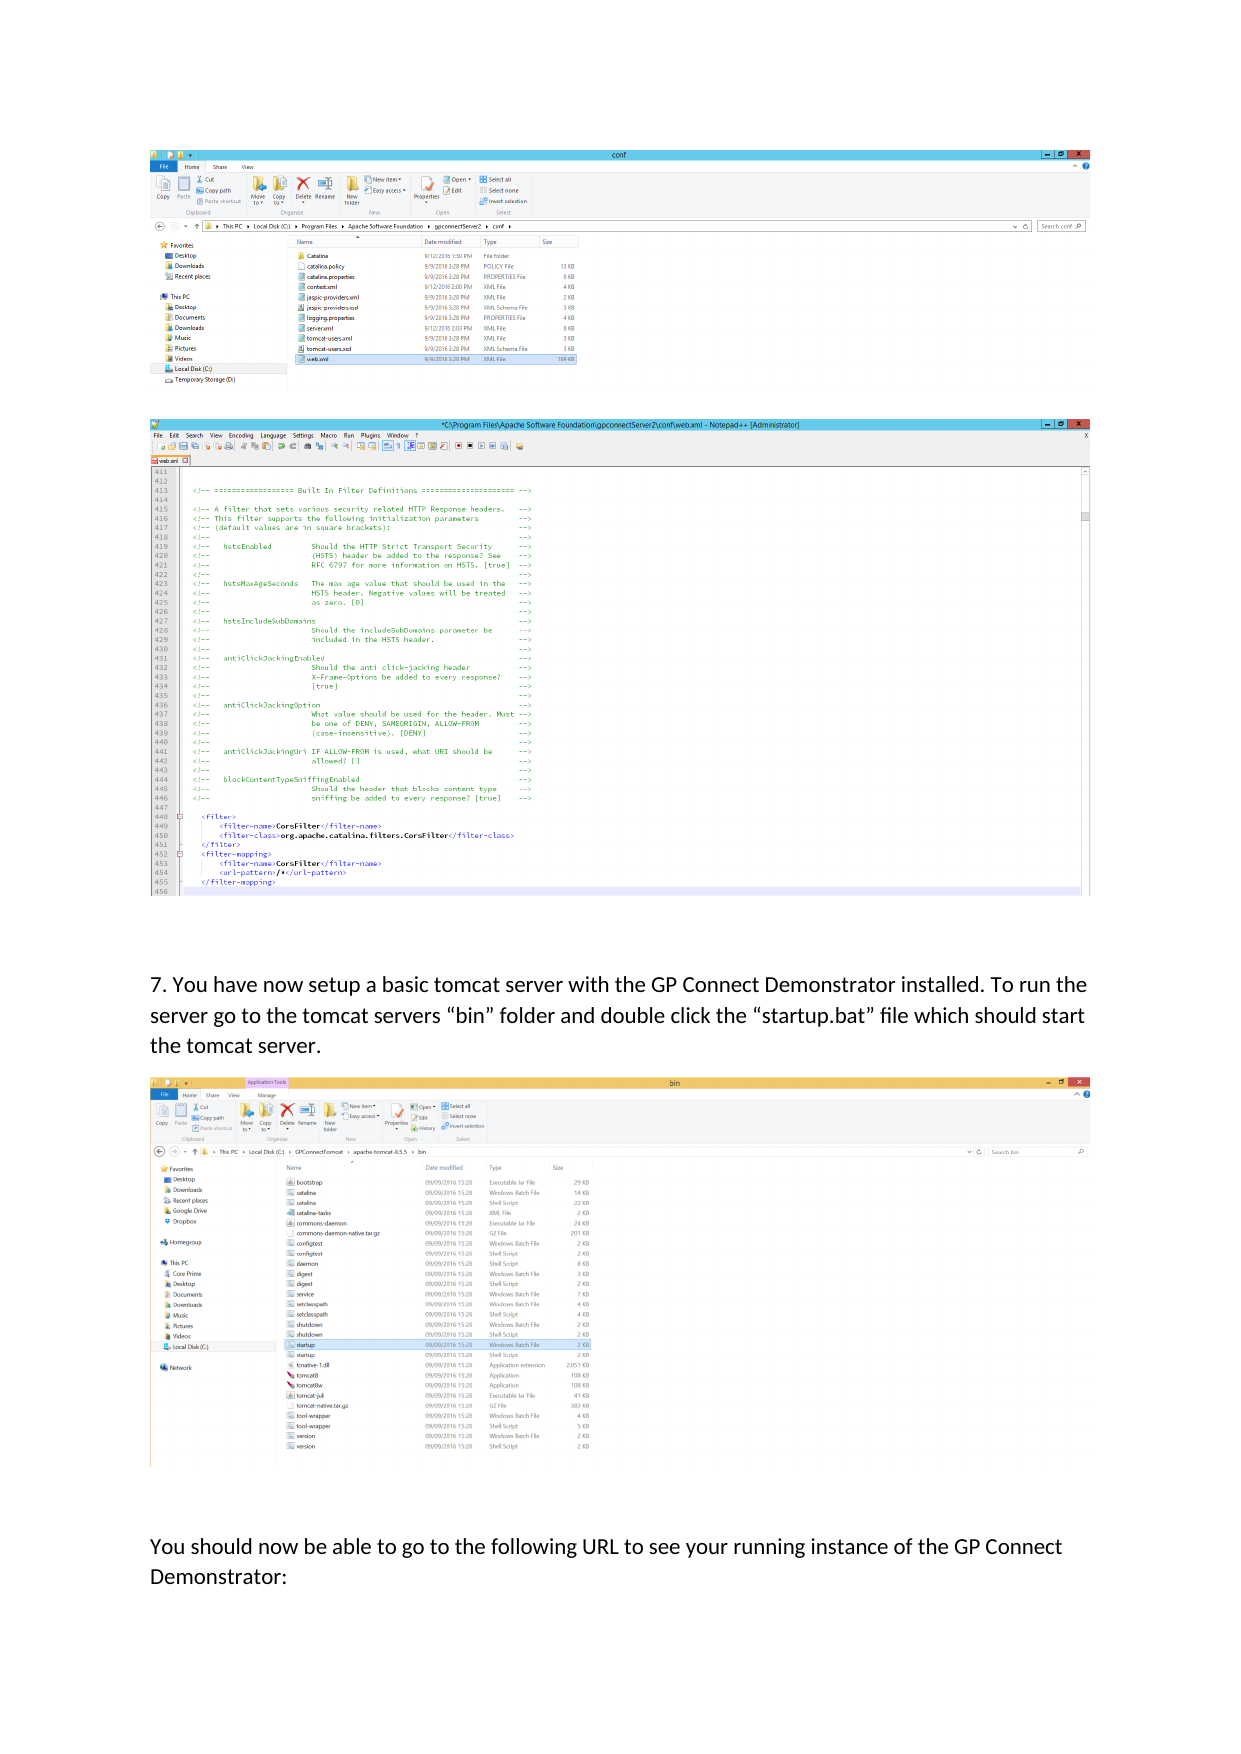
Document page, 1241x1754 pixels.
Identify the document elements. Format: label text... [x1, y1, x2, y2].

picture [150, 1077, 1091, 1467]
text You should now be able to go to the following URL to see your running instance of the GP Connect Demonstrator: [150, 1532, 1090, 1590]
picture [150, 150, 1091, 392]
picture [150, 419, 1091, 896]
text 7. You have now setup a basic tomcat server with the GP Connect Demonstrator installed. To run the server go to the tomcat servers “bin” folder and double click the “startup.bat” file which should start the tomcat server. [150, 971, 1090, 1059]
